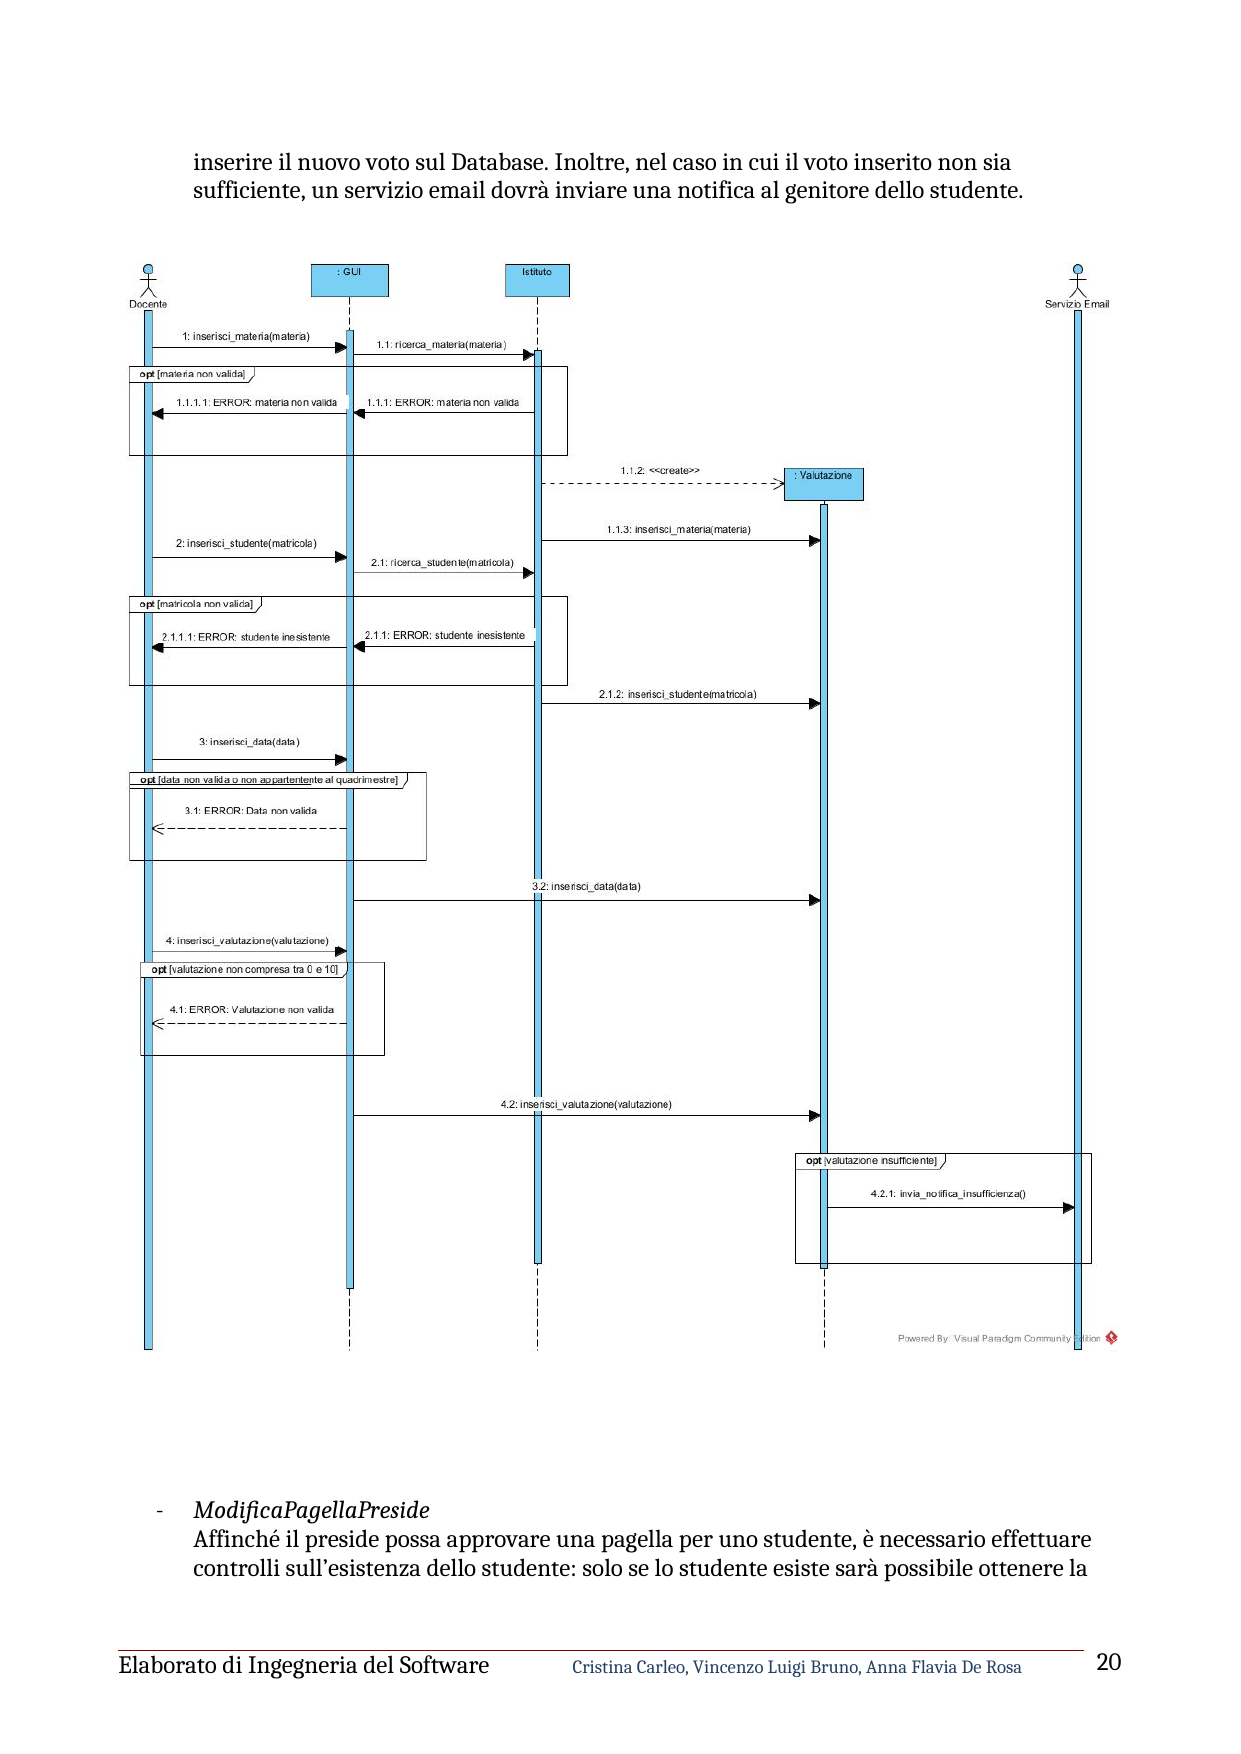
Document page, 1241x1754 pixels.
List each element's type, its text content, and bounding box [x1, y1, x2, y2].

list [193, 1525, 1122, 1582]
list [193, 148, 1122, 205]
list ModificaPagellaPreside [156, 1496, 1122, 1525]
picture [118, 262, 1122, 1353]
